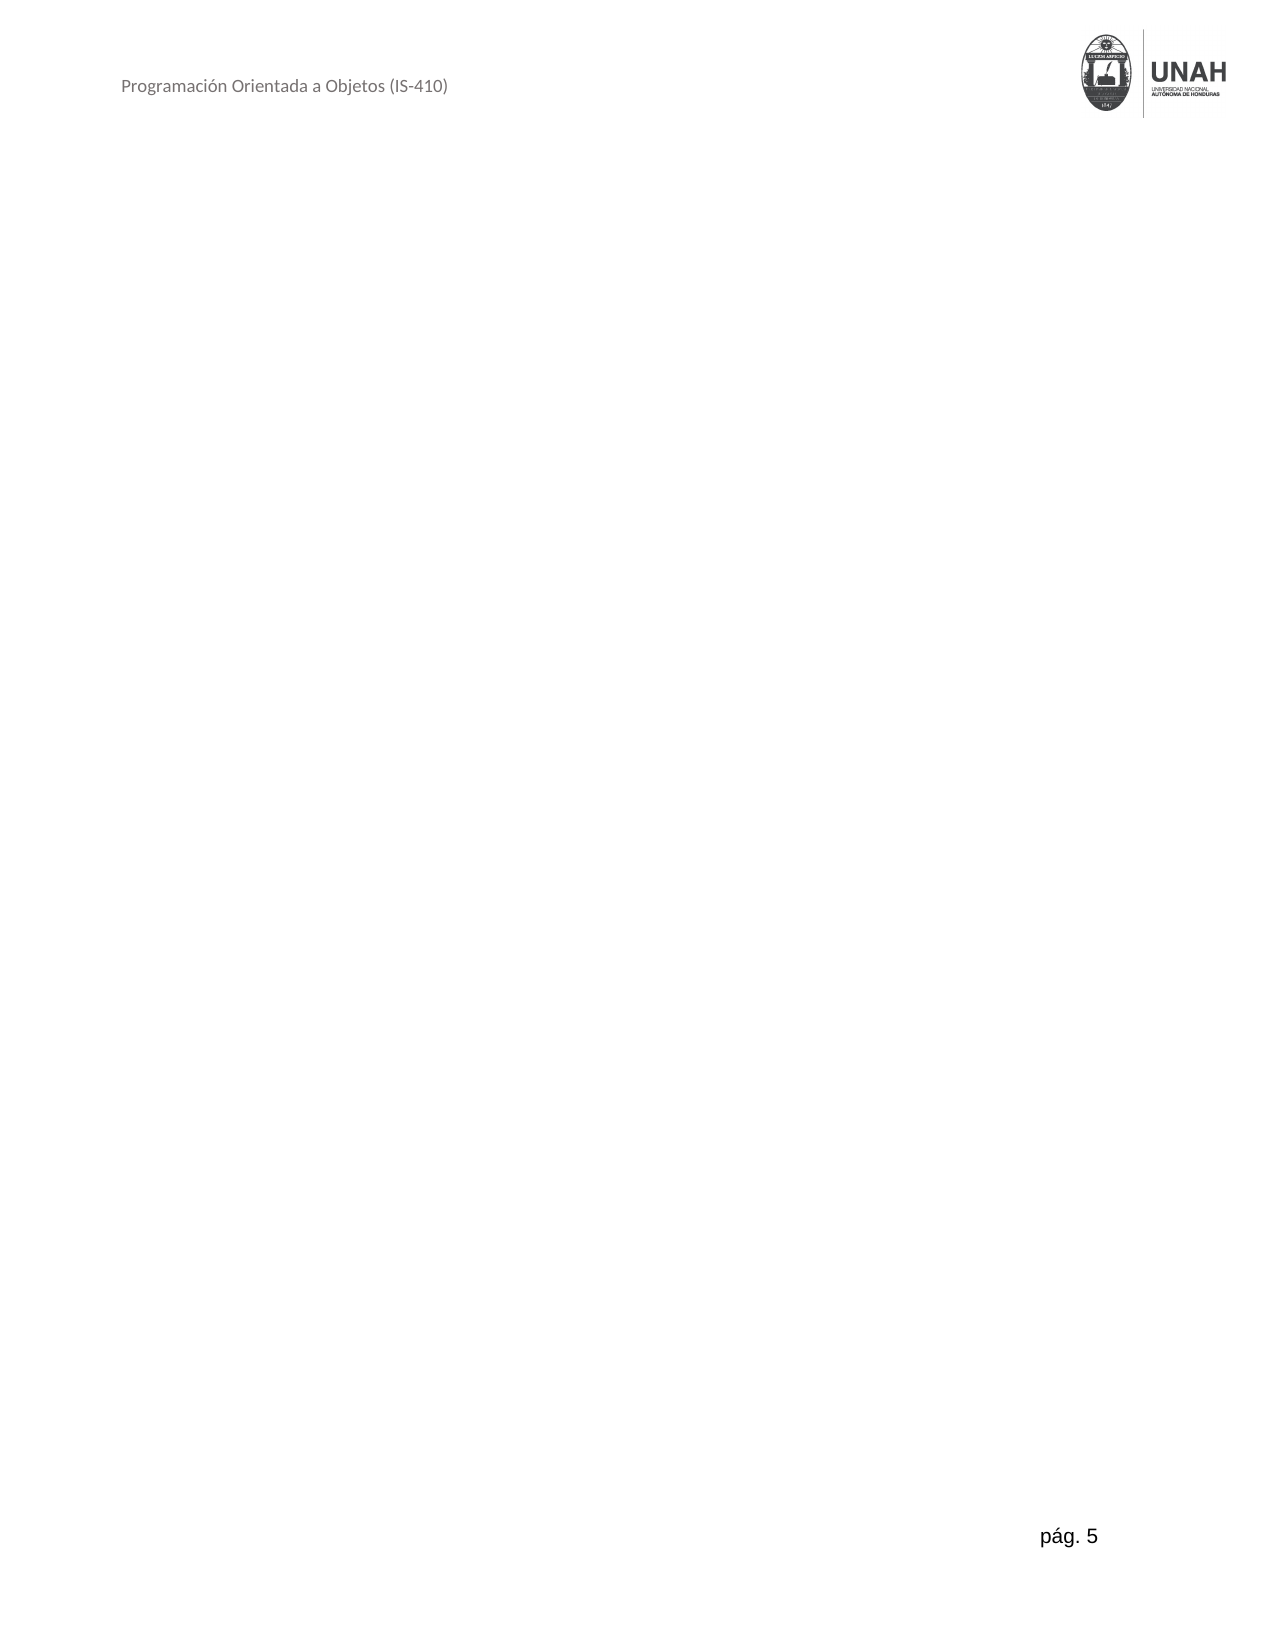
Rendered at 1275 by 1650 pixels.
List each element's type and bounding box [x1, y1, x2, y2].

picture [1081, 25, 1226, 118]
